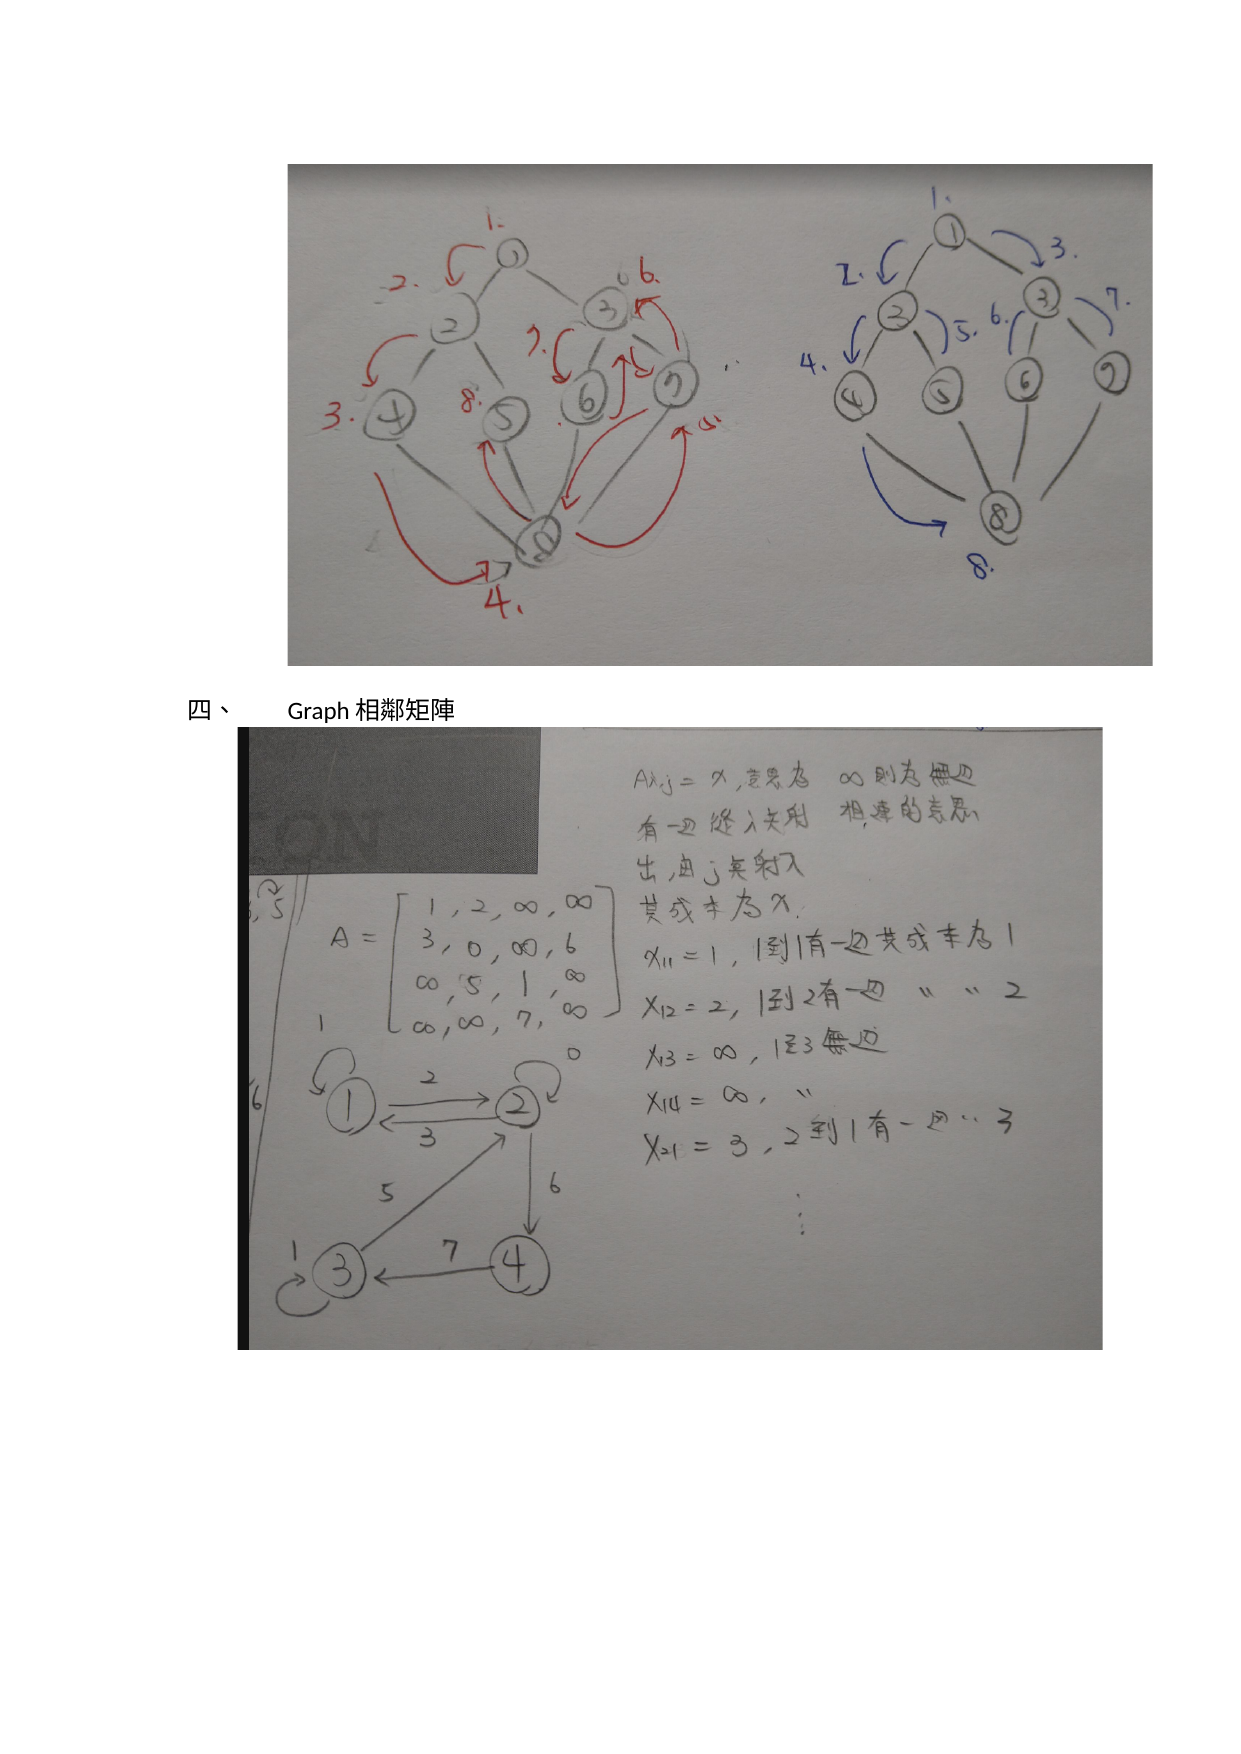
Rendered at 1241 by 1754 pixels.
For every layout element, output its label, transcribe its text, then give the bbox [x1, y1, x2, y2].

picture [237, 727, 1103, 1350]
list Graph相鄰矩陣 [187, 689, 1053, 727]
picture [287, 164, 1153, 666]
